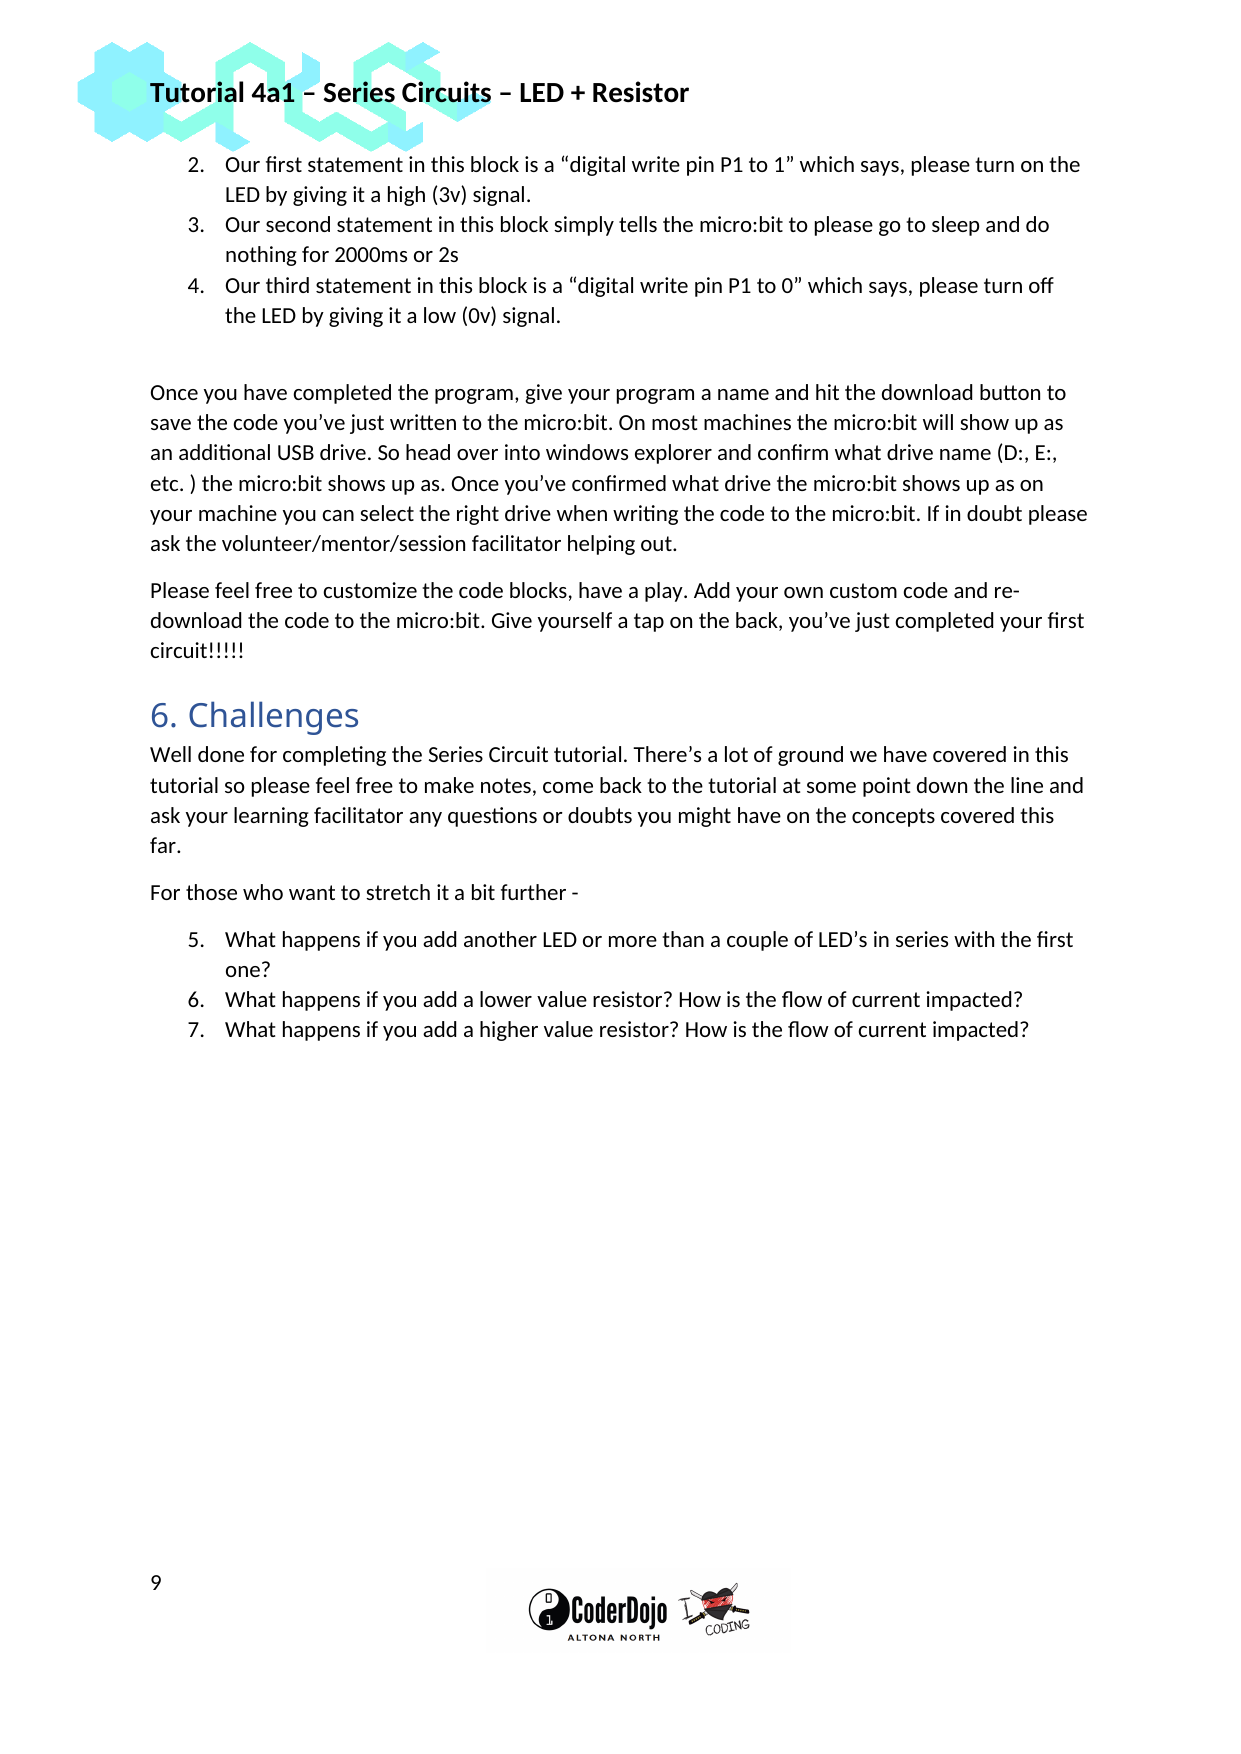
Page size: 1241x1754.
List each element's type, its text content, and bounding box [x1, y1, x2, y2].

subtitle Challenges [150, 692, 1090, 737]
list Our second statement in this block simply tells the micro:bit to please go to sleep and do nothing for 2000ms or 2s [187, 210, 1090, 269]
text Please feel free to customize the code blocks, have a play. Add your own custom code and re-download the code to the micro:bit. Give yourself a tap on the back, you’ve just completed your first circuit!!!!! [150, 576, 1090, 664]
list What happens if you add a lower value resistor? How is the flow of current impacted? [187, 985, 1090, 1013]
text For those who want to stretch it a bit further - [150, 878, 1090, 906]
picture [77, 42, 492, 152]
text Well done for completing the Series Circuit tutorial. There’s a lot of ground we have covered in this tutorial so please feel free to make notes, come back to the tutorial at some point down the line and ask your learning facilitator any questions or doubts you might have on the concepts covered this far. [150, 741, 1090, 859]
text Once you have completed the program, give your program a name and hit the download button to save the code you’ve just written to the micro:bit. On most machines the micro:bit will show up as an additional USB drive. So head over into windows explorer and confirm what drive name (D:, E:, etc. ) the micro:bit shows up as. Once you’ve confirmed what drive the micro:bit shows up as on your machine you can select the right drive when writing the code to the micro:bit. If in doubt please ask the volunteer/mentor/session facilitator helping out. [150, 378, 1090, 557]
list What happens if you add a higher value resistor? How is the flow of current impacted? [187, 1016, 1090, 1044]
list Our first statement in this block is a “digital write pin P1 to 1” which says, please turn on the LED by giving it a high (3v) signal. [187, 150, 1090, 208]
picture [486, 1568, 792, 1653]
list Our third statement in this block is a “digital write pin P1 to 0” which says, please turn off the LED by giving it a low (0v) signal. [187, 271, 1090, 329]
list What happens if you add another LED or more than a couple of LED’s in series with the first one? [187, 925, 1090, 983]
